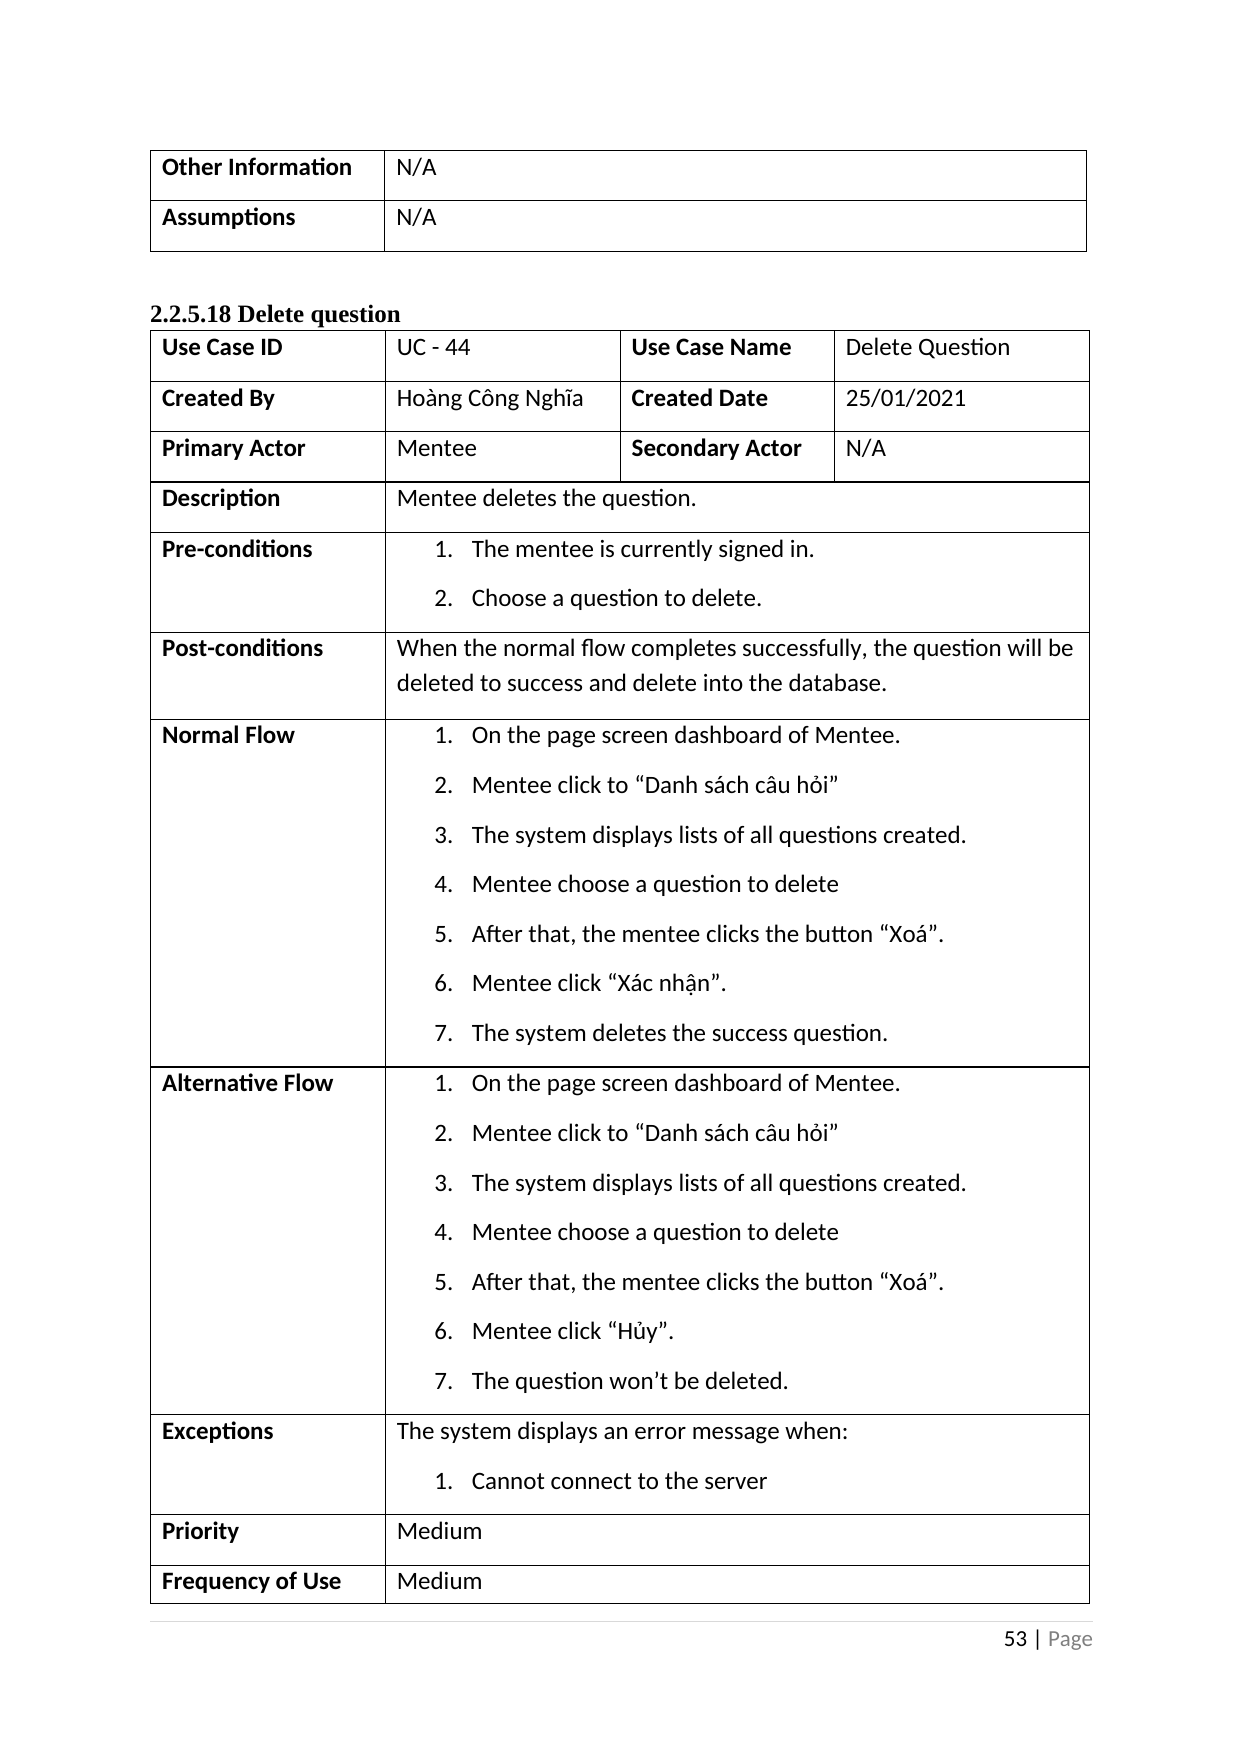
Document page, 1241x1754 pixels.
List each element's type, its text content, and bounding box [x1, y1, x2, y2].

table_cell Primary Actor [151, 432, 385, 481]
table_cell Medium [386, 1515, 1089, 1564]
table_header UC - 44 [386, 331, 620, 381]
table_cell Created By [151, 382, 385, 431]
table_cell Medium [386, 1566, 1089, 1603]
table_header Delete Question [835, 331, 1089, 381]
table_cell 25/01/2021 [835, 382, 1089, 431]
table_cell Pre-conditions [151, 533, 385, 632]
table_cell N/A [385, 151, 1086, 200]
table_cell Mentee [386, 432, 620, 481]
table_cell Post-conditions [151, 633, 385, 719]
table_cell Other Information [151, 151, 384, 200]
table_cell On the page screen dashboard of Mentee. Mentee click to “Danh sách câu hỏi” The system displays lists of all questions created. Mentee choose a question to delete After that, the mentee clicks the button “Xoá”. Mentee click “Xác nhận”. The system deletes the success question. [386, 720, 1089, 1066]
table_cell Created Date [621, 382, 834, 431]
table_cell Alternative Flow [151, 1068, 385, 1414]
table_cell Secondary Actor [621, 432, 834, 481]
table_cell On the page screen dashboard of Mentee. Mentee click to “Danh sách câu hỏi” The system displays lists of all questions created. Mentee choose a question to delete After that, the mentee clicks the button “Xoá”. Mentee click “Hủy”. The question won’t be deleted. [386, 1068, 1089, 1414]
table_cell The system displays an error message when: Cannot connect to the server [386, 1415, 1089, 1514]
table_cell When the normal flow completes successfully, the question will be deleted to success and delete into the database. [386, 633, 1089, 719]
table_cell The mentee is currently signed in. Choose a question to delete. [386, 533, 1089, 632]
table_cell Assumptions [151, 201, 384, 251]
table_cell Hoàng Công Nghĩa [386, 382, 620, 431]
table_cell N/A [835, 432, 1089, 481]
table_header Use Case ID [151, 331, 385, 381]
table_cell Exceptions [151, 1415, 385, 1514]
table_cell Priority [151, 1515, 385, 1564]
subtitle 2.2.5.18 Delete question [150, 299, 1093, 328]
table_cell Frequency of Use [151, 1566, 385, 1603]
table_cell Normal Flow [151, 720, 385, 1066]
table_cell N/A [385, 201, 1086, 251]
table_header Use Case Name [621, 331, 834, 381]
table_cell Mentee deletes the question. [386, 483, 1089, 532]
table_cell Description [151, 483, 385, 532]
